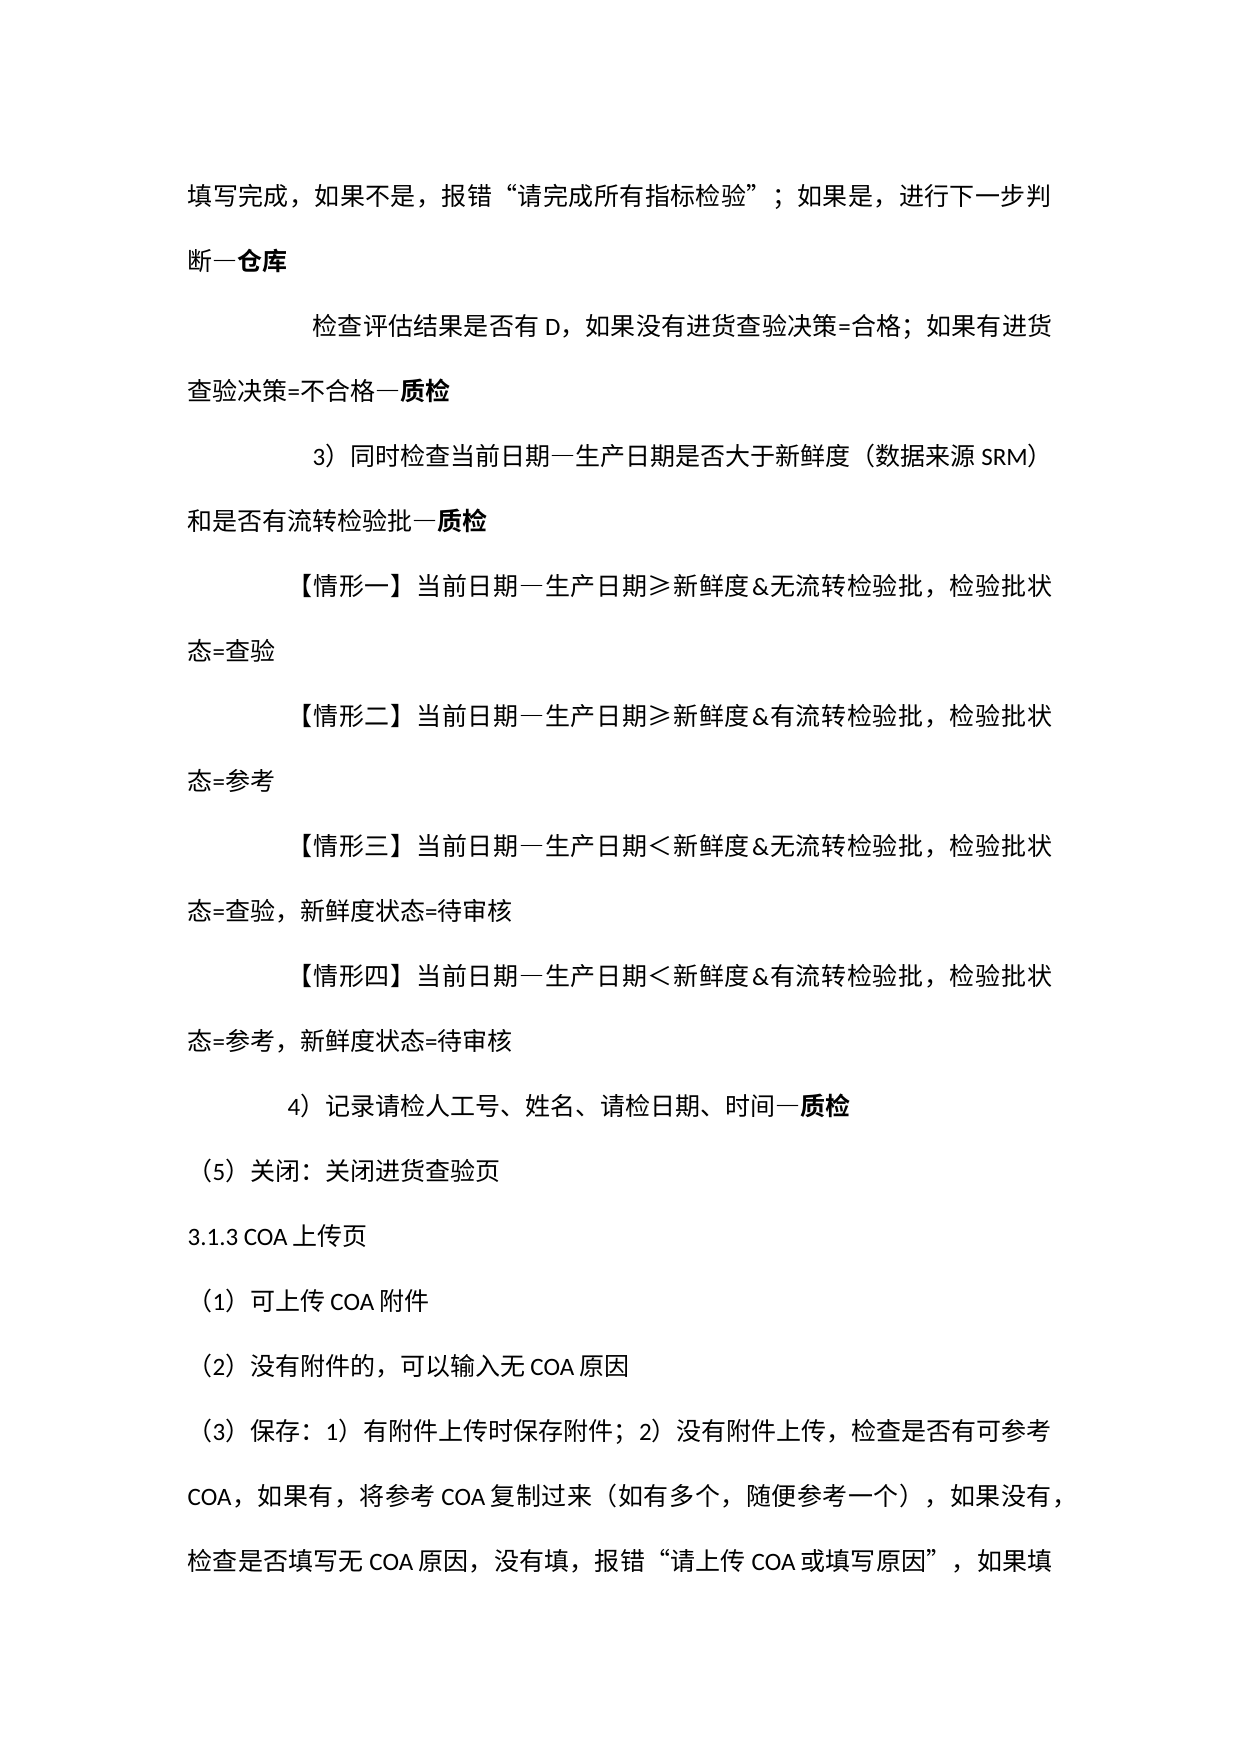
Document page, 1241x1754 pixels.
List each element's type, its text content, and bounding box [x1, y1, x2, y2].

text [187, 1397, 1053, 1592]
text 3.1.3 COA上传页 [187, 1202, 1053, 1267]
text 检查评估结果是否有D，如果没有进货查验决策=合格；如果有进货查验决策=不合格—质检 [187, 292, 1053, 422]
text 【情形二】当前日期—生产日期≥新鲜度&有流转检验批，检验批状态=参考 [187, 682, 1053, 812]
text 【情形三】当前日期—生产日期＜新鲜度&无流转检验批，检验批状态=查验，新鲜度状态=待审核 [187, 812, 1053, 942]
text 4）记录请检人工号、姓名、请检日期、时间—质检 [187, 1072, 1053, 1137]
text 【情形一】当前日期—生产日期≥新鲜度&无流转检验批，检验批状态=查验 [187, 552, 1053, 682]
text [187, 162, 1053, 292]
text 【情形四】当前日期—生产日期＜新鲜度&有流转检验批，检验批状态=参考，新鲜度状态=待审核 [187, 942, 1053, 1072]
text （1）可上传COA附件 [187, 1267, 1053, 1332]
text （2）没有附件的，可以输入无COA原因 [187, 1332, 1053, 1397]
text （5）关闭：关闭进货查验页 [187, 1137, 1053, 1202]
text 3）同时检查当前日期—生产日期是否大于新鲜度（数据来源SRM）和是否有流转检验批—质检 [187, 422, 1053, 552]
